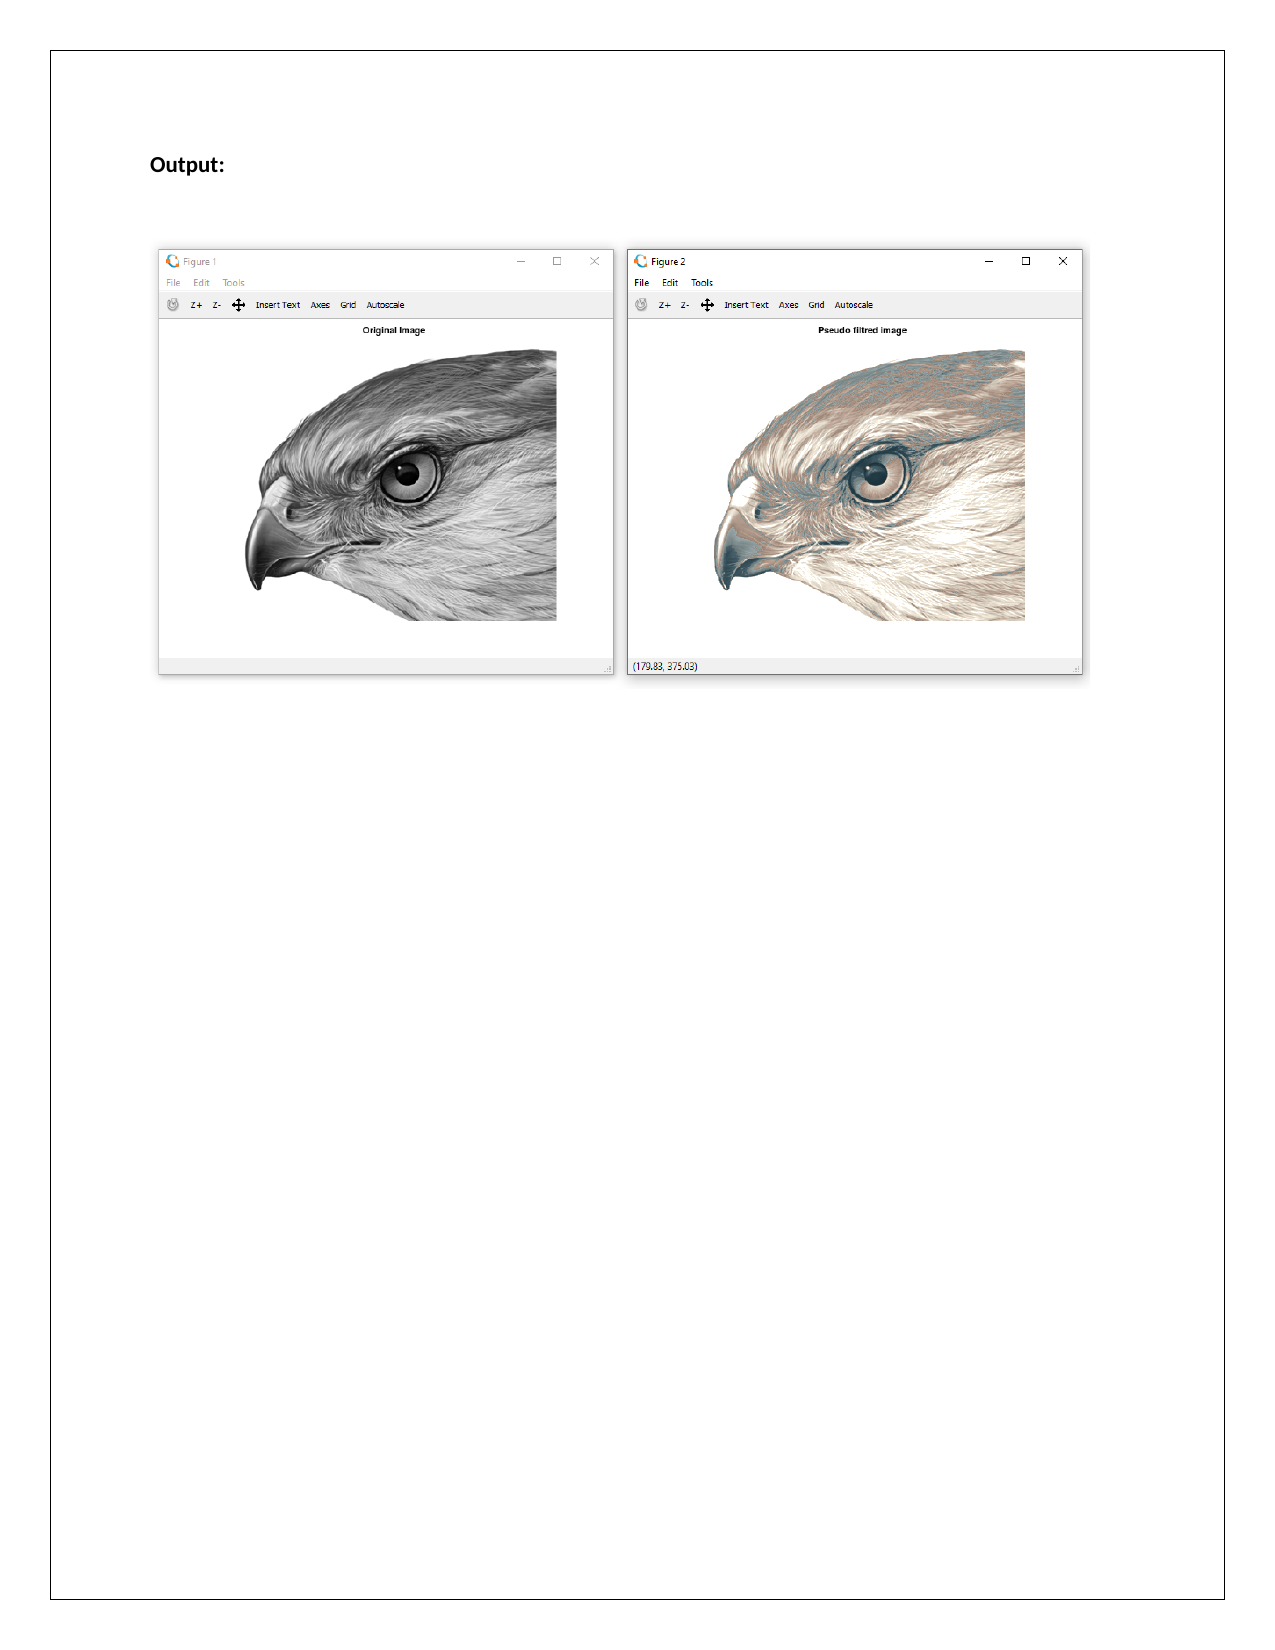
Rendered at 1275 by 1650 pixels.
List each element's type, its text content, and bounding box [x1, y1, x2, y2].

text Output: [150, 150, 1125, 178]
picture [150, 234, 1091, 689]
